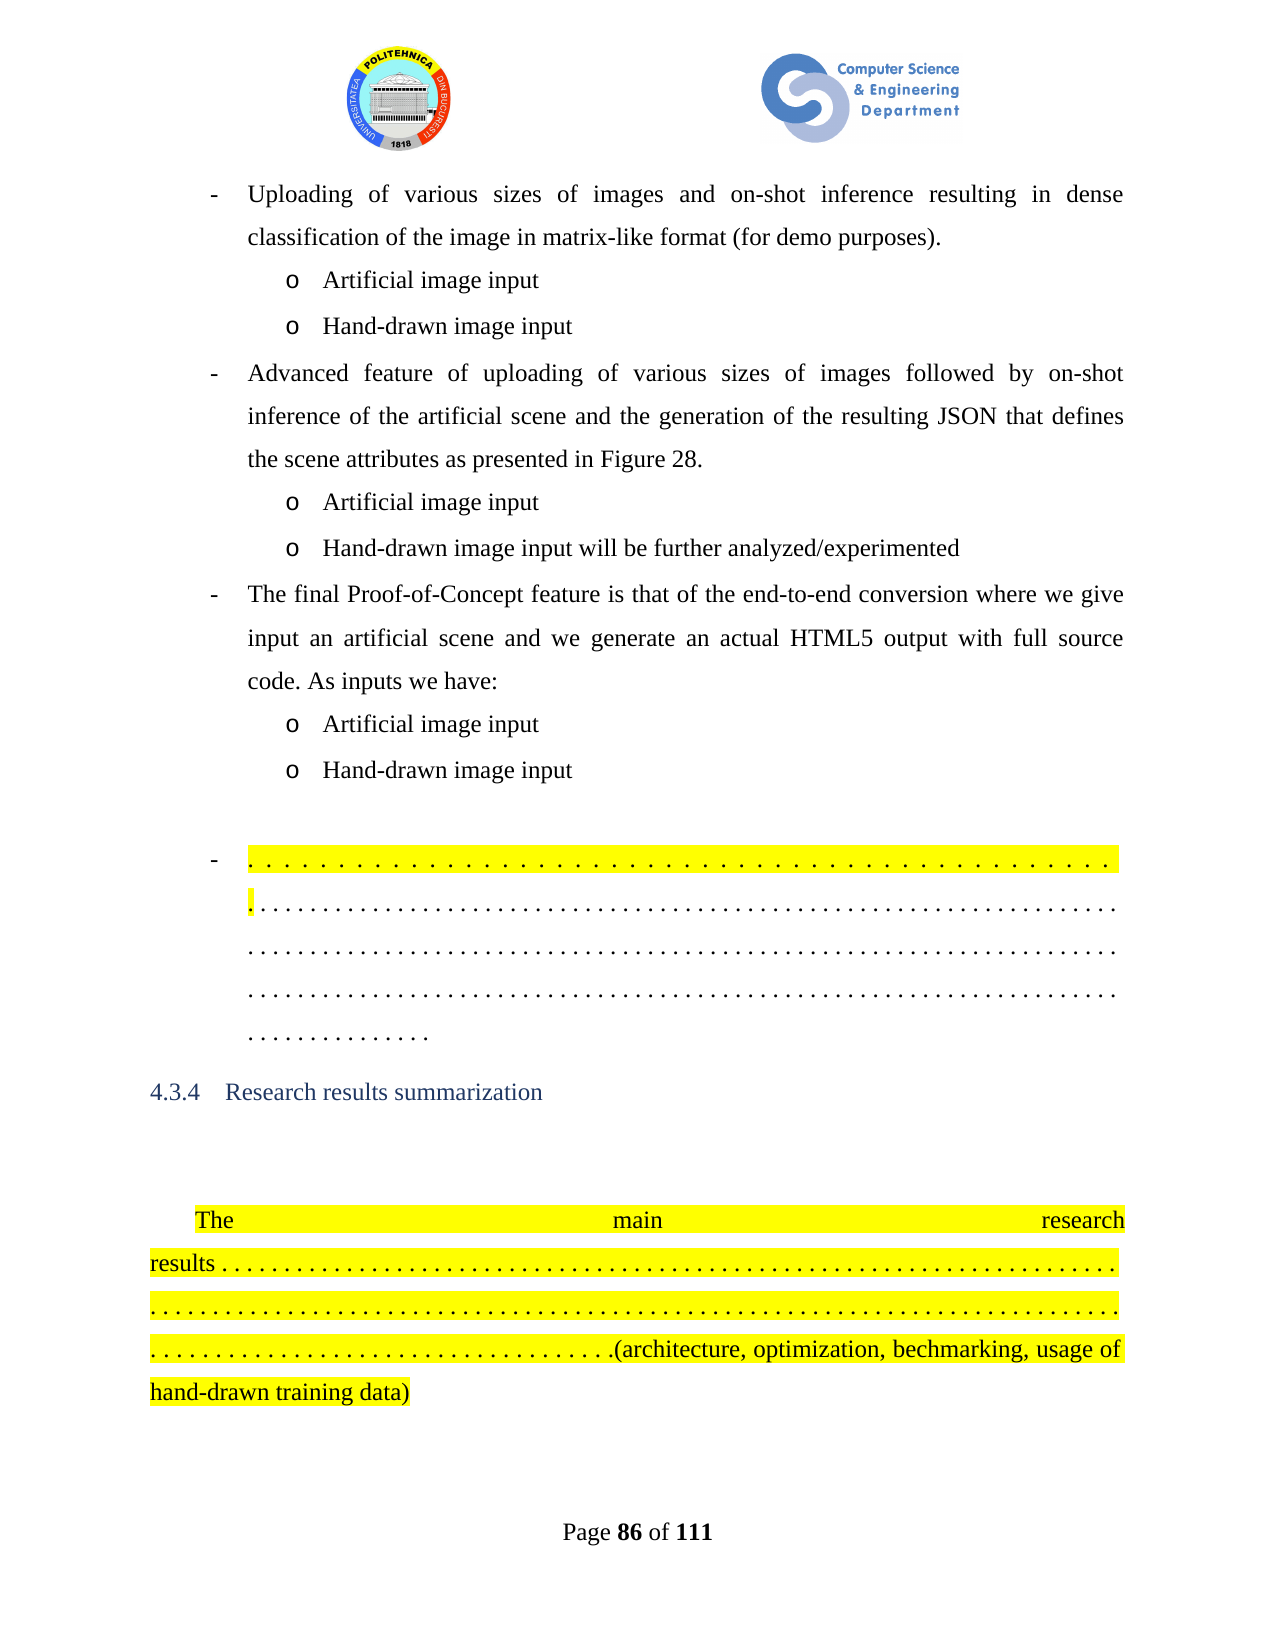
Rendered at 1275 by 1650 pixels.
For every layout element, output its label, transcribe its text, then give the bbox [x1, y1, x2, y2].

list Uploading of various sizes of images and on-shot inference resulting in dense classification of the image in matrix-like format (for demo purposes). [210, 179, 1125, 251]
list . . . . . . . . . . . . . . . . . . . . . . . . . . . . . . . . . . . . . . . . . . . . . . . . . . . . . . . . . . . . . . . . . . . . . . . . . . . . . . . . . . . . . . . . . . . . . . . . . . . . . . . . . . . . . . . . . . . . . . . . . . . . . . . . . . . . . . . . . . . . . . . . . . . . . . . . . . . . . . . . . . . . . . . . . . . . . . . . . . . . . . . . . . . . . . . . . . . . . . . . . . . . . . . . . . . . . . . . . . . . . . . . . . . . . . . . . . . . . . . . . . . . . . . . . . . . . . . . . . . . . . . . . . . . . . . . . [210, 844, 1125, 1046]
list Artificial image input [285, 709, 1125, 740]
text The main research results . . . . . . . . . . . . . . . . . . . . . . . . . . . . . . . . . . . . . . . . . . . . . . . . . . . . . . . . . . . . . . . . . . . . . . . . . . . . . . . . . . . . . . . . . . . . . . . . . . . . . . . . . . . . . . . . . . . . . . . . . . . . . . . . . . . . . . . . . . . . . . . . . . . . . . . . . . . . . . . . . . . . . . . . . . . . . . . . . . . . . . . . . .(architecture, optimization, bechmarking, usage of hand-drawn training data) [150, 1363, 1125, 1406]
list Hand-drawn image input [285, 311, 1125, 342]
subtitle Research results summarization [150, 1077, 1125, 1106]
list The final Proof-of-Concept feature is that of the end-to-end conversion where we give input an artificial scene and we generate an actual HTML5 output with full source code. As inputs we have: [210, 579, 1125, 694]
list Artificial image input [285, 265, 1125, 296]
list Hand-drawn image input will be further analyzed/experimented [285, 533, 1125, 564]
list Hand-drawn image input [285, 755, 1125, 786]
picture [346, 46, 451, 151]
picture [760, 53, 963, 144]
text The main research results . . . . . . . . . . . . . . . . . . . . . . . . . . . . . . . . . . . . . . . . . . . . . . . . . . . . . . . . . . . . . . . . . . . . . . . . . . . . . . . . . . . . . . . . . . . . . . . . . . . . . . . . . . . . . . . . . . . . . . . . . . . . . . . . . . . . . . . . . . . . . . . . . . . . . . . . . . . . . . . . . . . . . . . . . . . . . . . . . . . . . . . . . .(architecture, optimization, bechmarking, usage of hand-drawn training data) [150, 1205, 1125, 1334]
list Artificial image input [285, 487, 1125, 518]
